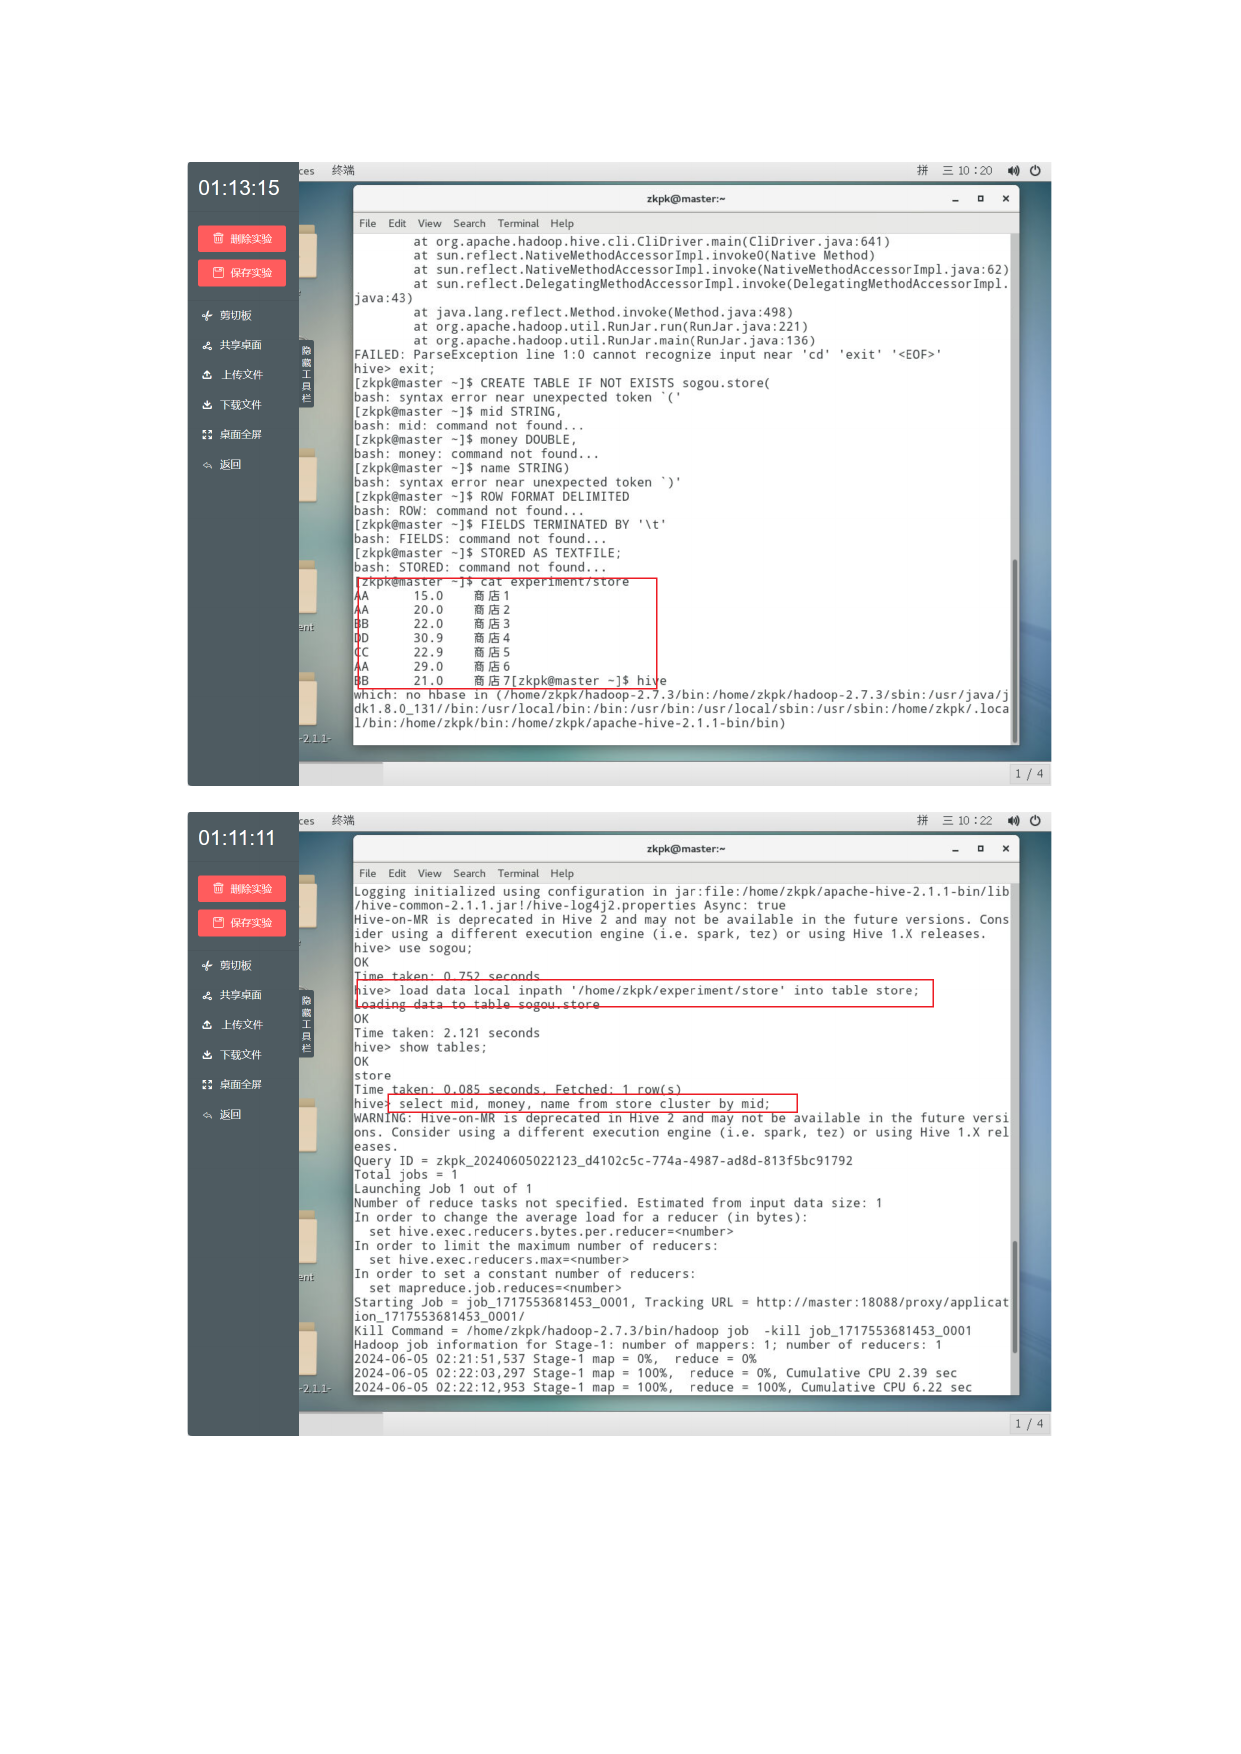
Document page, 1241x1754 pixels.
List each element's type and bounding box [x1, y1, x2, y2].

picture [187, 162, 1052, 786]
picture [187, 812, 1052, 1436]
